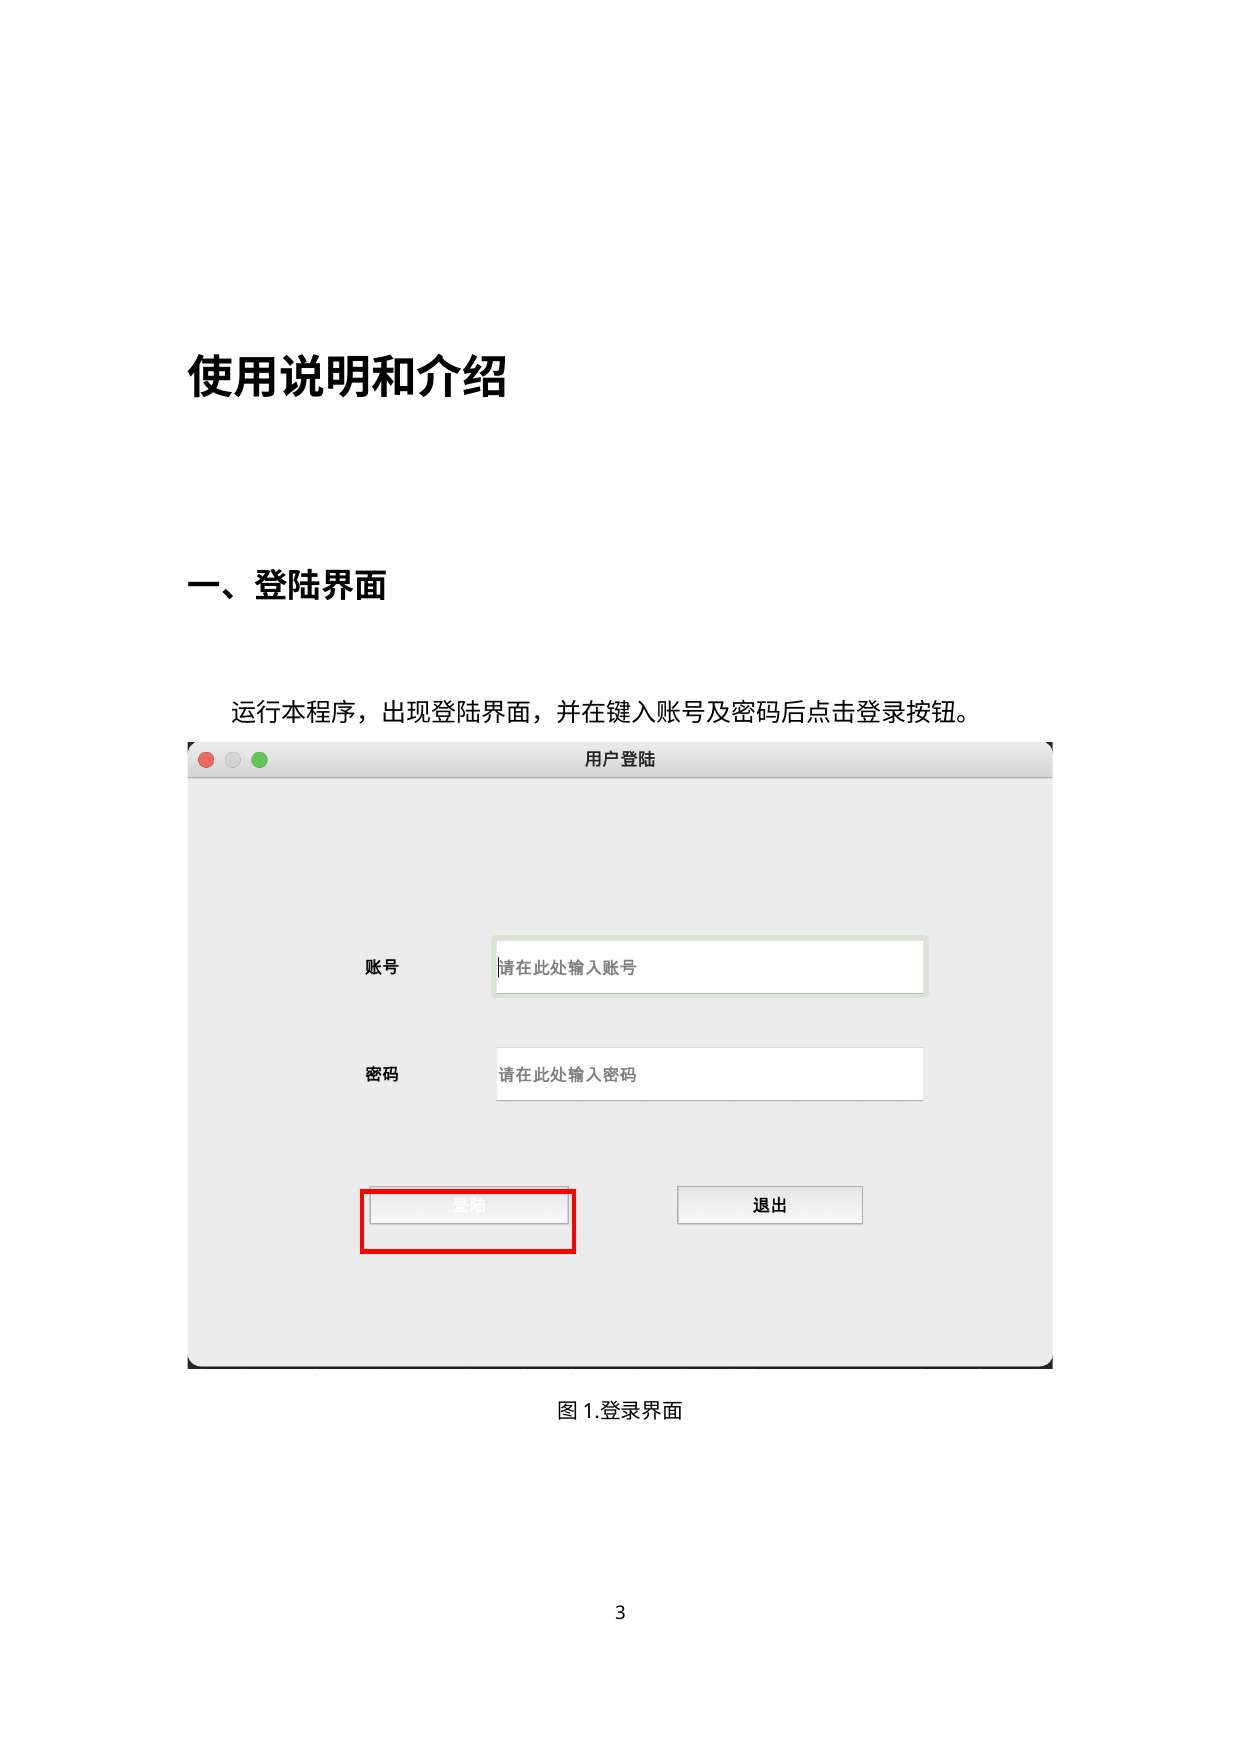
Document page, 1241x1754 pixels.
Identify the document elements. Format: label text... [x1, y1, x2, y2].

subtitle 使用说明和介绍 [187, 325, 1053, 423]
picture [187, 742, 1053, 1369]
subtitle 一、登陆界面 [187, 551, 1053, 616]
text 图1.登录界面 [187, 1393, 1053, 1425]
text 运行本程序，出现登陆界面，并在键入账号及密码后点击登录按钮。 [187, 678, 1053, 742]
